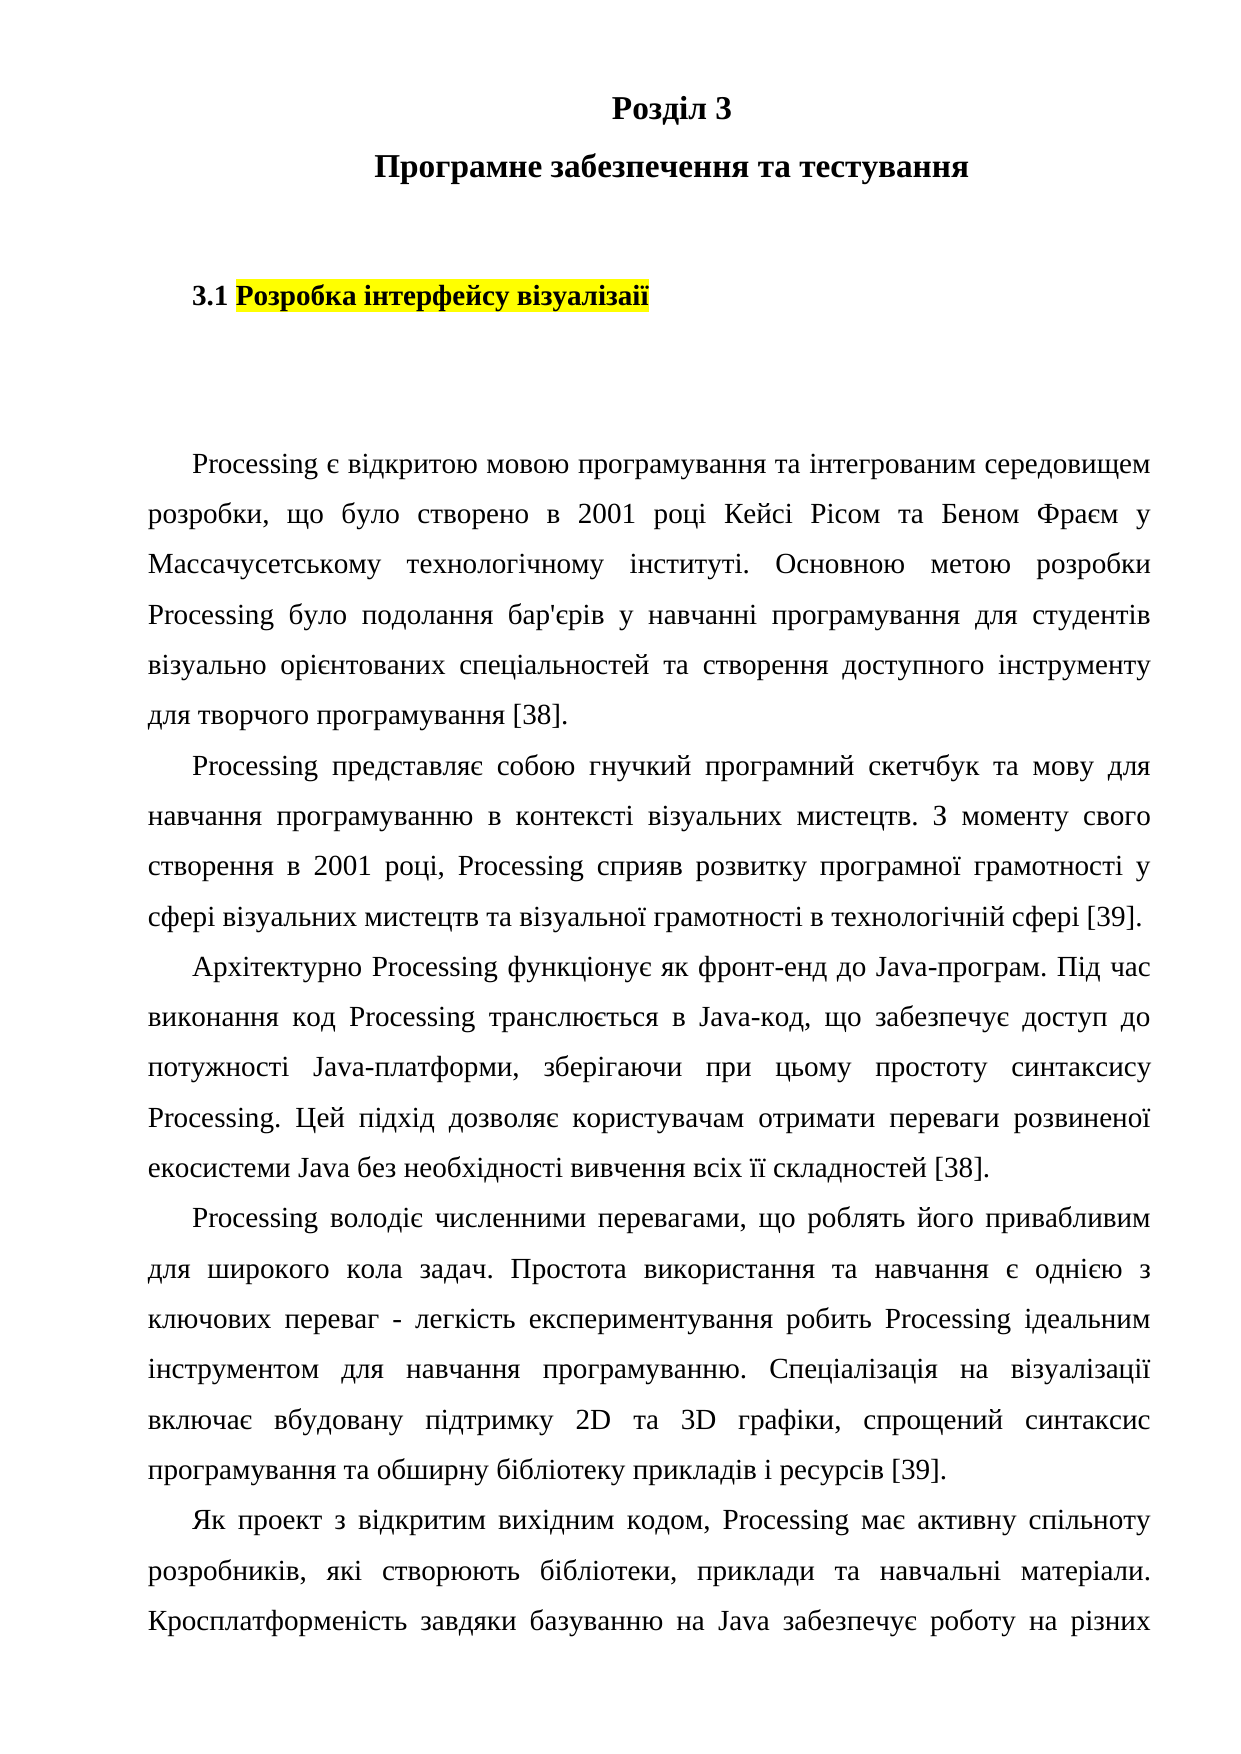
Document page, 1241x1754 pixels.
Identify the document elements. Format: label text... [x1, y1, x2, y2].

subtitle Розділ 3 [148, 88, 1152, 127]
text 3.1 Розробка інтерфейсу візуалізаії [148, 278, 1152, 312]
text Processing володіє численними перевагами, що роблять його привабливим для широкого кола задач. Простота використання та навчання є однією з ключових переваг - легкість експериментування робить Processing ідеальним інструментом для навчання програмуванню. Спеціалізація на візуалізації включає вбудовану підтримку 2D та 3D графіки, спрощений синтаксис програмування та обширну бібліотеку прикладів і ресурсів [39]. [148, 1201, 1152, 1486]
text Архітектурно Processing функціонує як фронт-енд до Java-програм. Під час виконання код Processing транслюється в Java-код, що забезпечує доступ до потужності Java-платформи, зберігаючи при цьому простоту синтаксису Processing. Цей підхід дозволяє користувачам отримати переваги розвиненої екосистеми Java без необхідності вивчення всіх її складностей [38]. [148, 949, 1152, 1184]
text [148, 1502, 1152, 1637]
text Processing є відкритою мовою програмування та інтегрованим середовищем розробки, що було створено в 2001 році Кейсі Рісом та Беном Фраєм у Массачусетському технологічному інституті. Основною метою розробки Processing було подолання бар'єрів у навчанні програмування для студентів візуально орієнтованих спеціальностей та створення доступного інструменту для творчого програмування [38]. [148, 446, 1152, 731]
subtitle Програмне забезпечення та тестування [148, 146, 1152, 184]
text Processing представляє собою гнучкий програмний скетчбук та мову для навчання програмуванню в контексті візуальних мистецтв. З моменту свого створення в 2001 році, Processing сприяв розвитку програмної грамотності у сфері візуальних мистецтв та візуальної грамотності в технологічній сфері [39]. [148, 748, 1152, 932]
